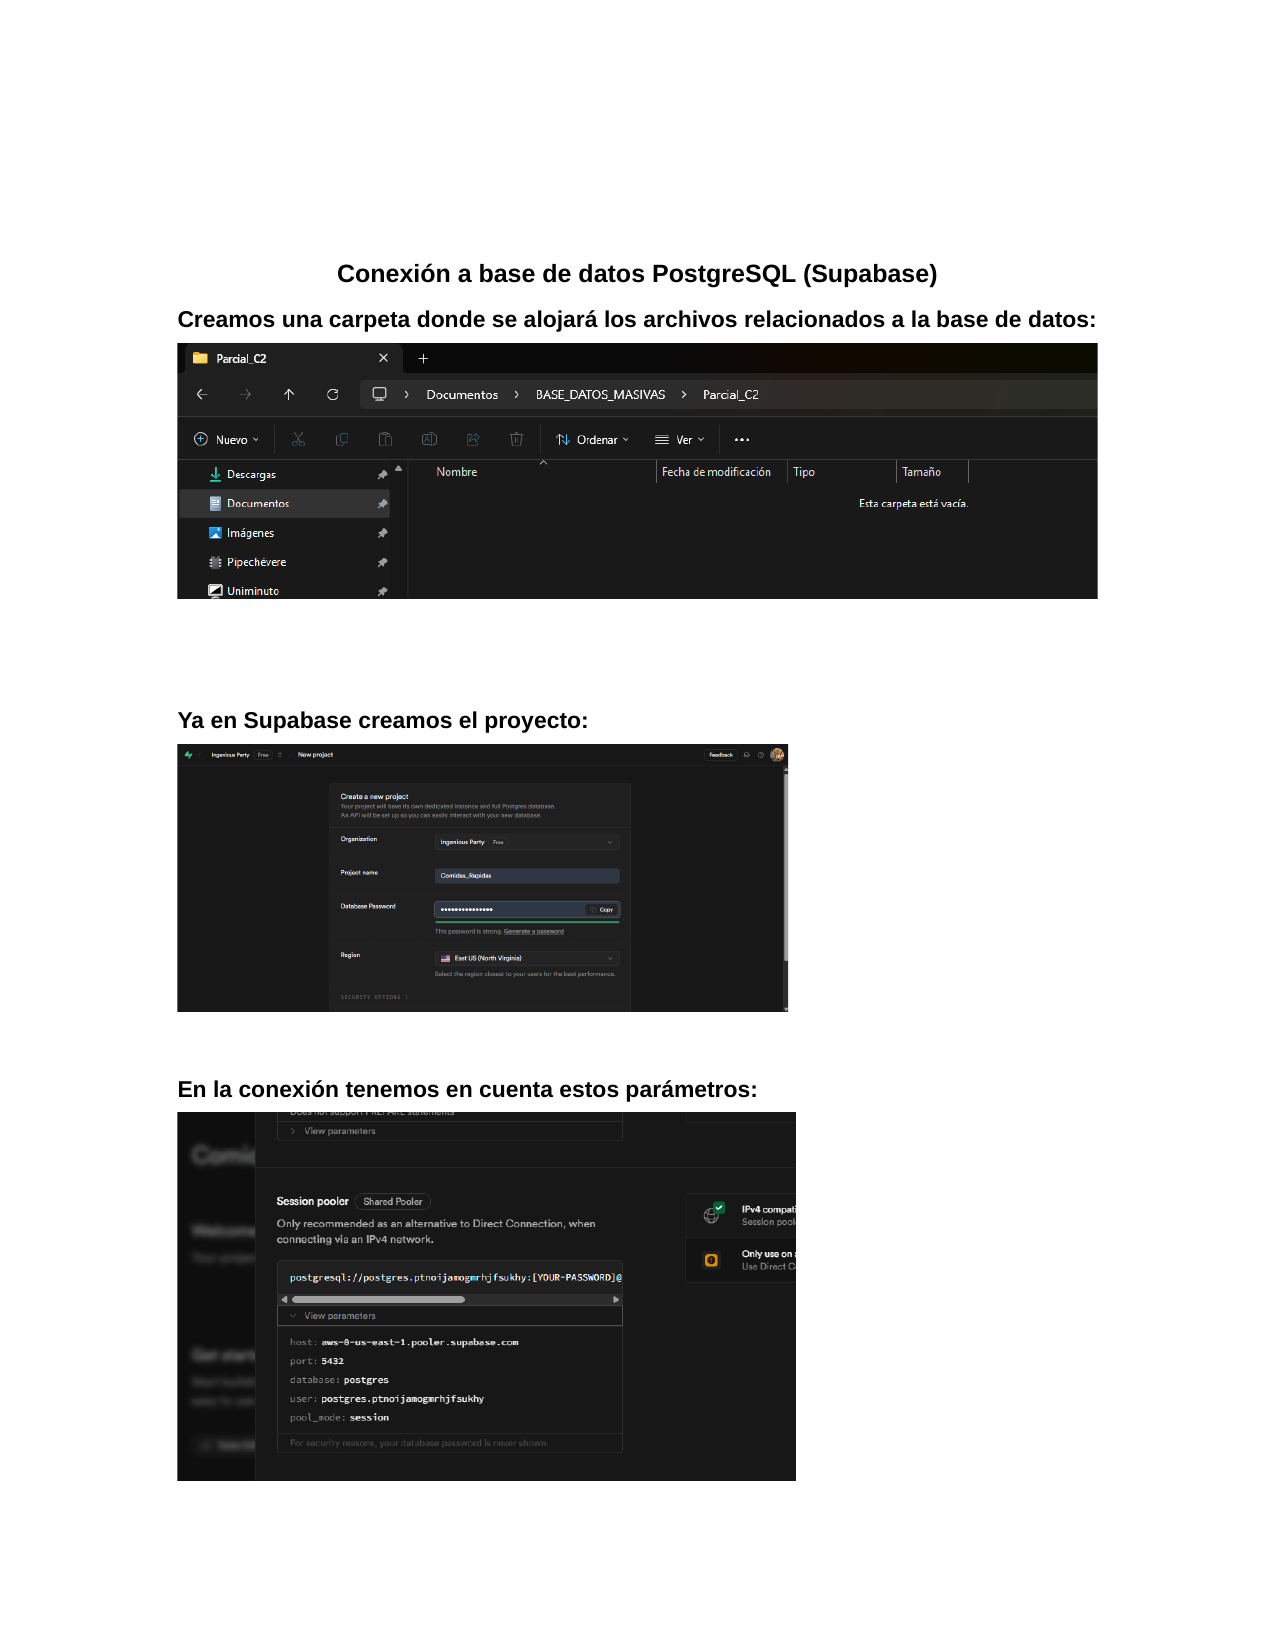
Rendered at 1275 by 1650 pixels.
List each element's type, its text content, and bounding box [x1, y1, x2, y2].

picture [177, 1112, 796, 1481]
subtitle Conexión a base de datos PostgreSQL (Supabase) [177, 259, 1098, 287]
subtitle Ya en Supabase creamos el proyecto: [177, 707, 1098, 734]
subtitle Creamos una carpeta donde se alojará los archivos relacionados a la base de datos: [177, 306, 1098, 333]
picture [177, 744, 789, 1012]
picture [177, 343, 1098, 599]
subtitle En la conexión tenemos en cuenta estos parámetros: [177, 1076, 1098, 1102]
